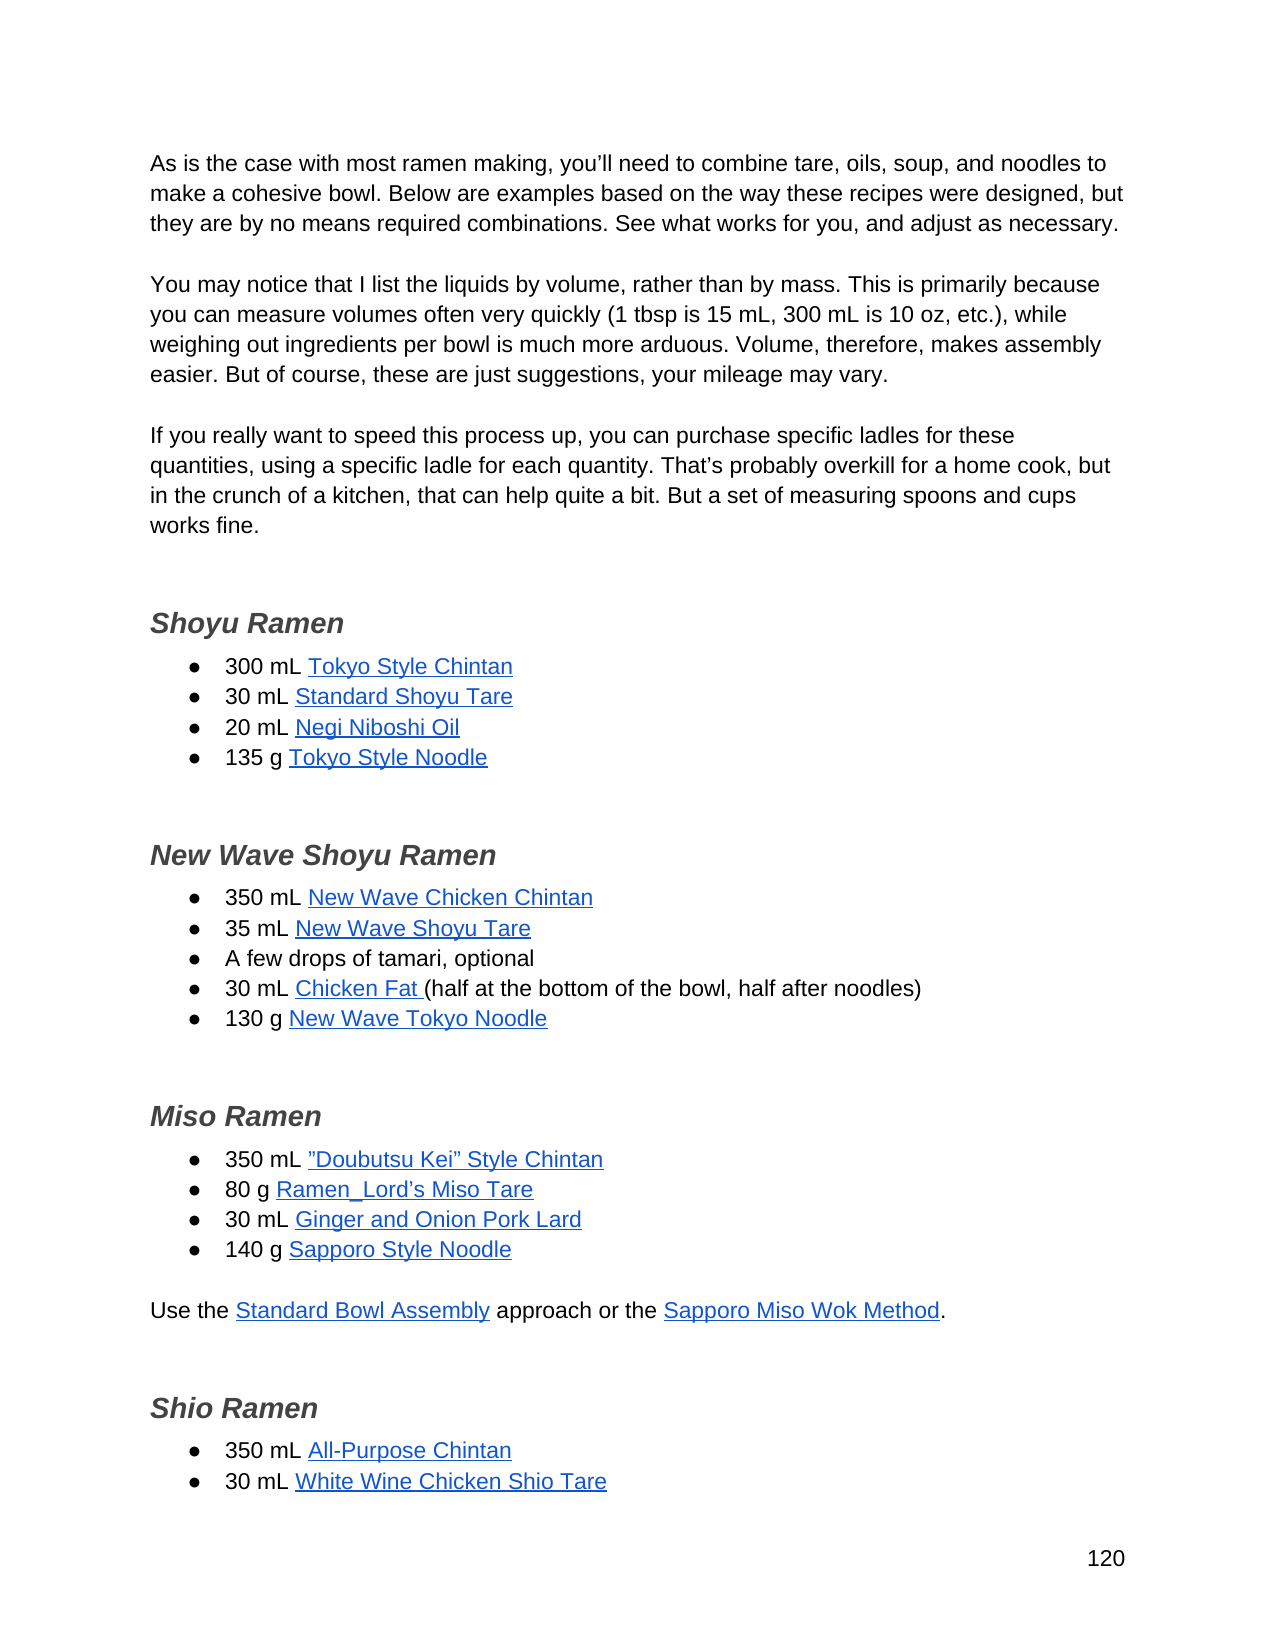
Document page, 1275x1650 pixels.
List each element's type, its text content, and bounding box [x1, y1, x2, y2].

list 130 g New Wave Tokyo Noodle [187, 1005, 1125, 1032]
list 35 mL New Wave Shoyu Tare [187, 914, 1125, 941]
list 30 mL Chicken Fat (half at the bottom of the bowl, half after noodles) [187, 975, 1125, 1001]
list 30 mL Standard Shoyu Tare [187, 683, 1125, 710]
text If you really want to speed this process up, you can purchase specific ladles for these quantities, using a specific ladle for each quantity. That’s probably overkill for a home cook, but in the crunch of a kitchen, that can help quite a bit. But a set of measuring spoons and cups works fine. [150, 422, 1125, 539]
subtitle Shoyu Ramen [150, 606, 1125, 640]
list 350 mL All-Purpose Chintan [187, 1437, 1125, 1464]
list 140 g Sapporo Style Noodle [187, 1236, 1125, 1263]
text You may notice that I list the liquids by volume, rather than by mass. This is primarily because you can measure volumes often very quickly (1 tbsp is 15 mL, 300 mL is 10 oz, etc.), while weighing out ingredients per bowl is much more arduous. Volume, therefore, makes assembly easier. But of course, these are just suggestions, your mileage may vary. [150, 271, 1125, 388]
text Use the Standard Bowl Assembly approach or the Sapporo Miso Wok Method. [150, 1297, 1125, 1323]
list 30 mL Ginger and Onion Pork Lard [187, 1206, 1125, 1233]
list 350 mL New Wave Chicken Chintan [187, 884, 1125, 911]
list 135 g Tokyo Style Noodle [187, 744, 1125, 770]
subtitle Shio Ramen [150, 1391, 1125, 1424]
subtitle New Wave Shoyu Ramen [150, 837, 1125, 871]
subtitle Miso Ramen [150, 1099, 1125, 1132]
list A few drops of tamari, optional [187, 945, 1125, 971]
list 20 mL Negi Niboshi Oil [187, 713, 1125, 740]
list 300 mL Tokyo Style Chintan [187, 653, 1125, 679]
text As is the case with most ramen making, you’ll need to combine tare, oils, soup, and noodles to make a cohesive bowl. Below are examples based on the way these recipes were designed, but they are by no means required combinations. See what works for you, and adjust as necessary. [150, 150, 1125, 237]
list 350 mL ”Doubutsu Kei” Style Chintan [187, 1146, 1125, 1172]
list 30 mL White Wine Chicken Shio Tare [187, 1468, 1125, 1494]
list 80 g Ramen_Lord’s Miso Tare [187, 1176, 1125, 1202]
